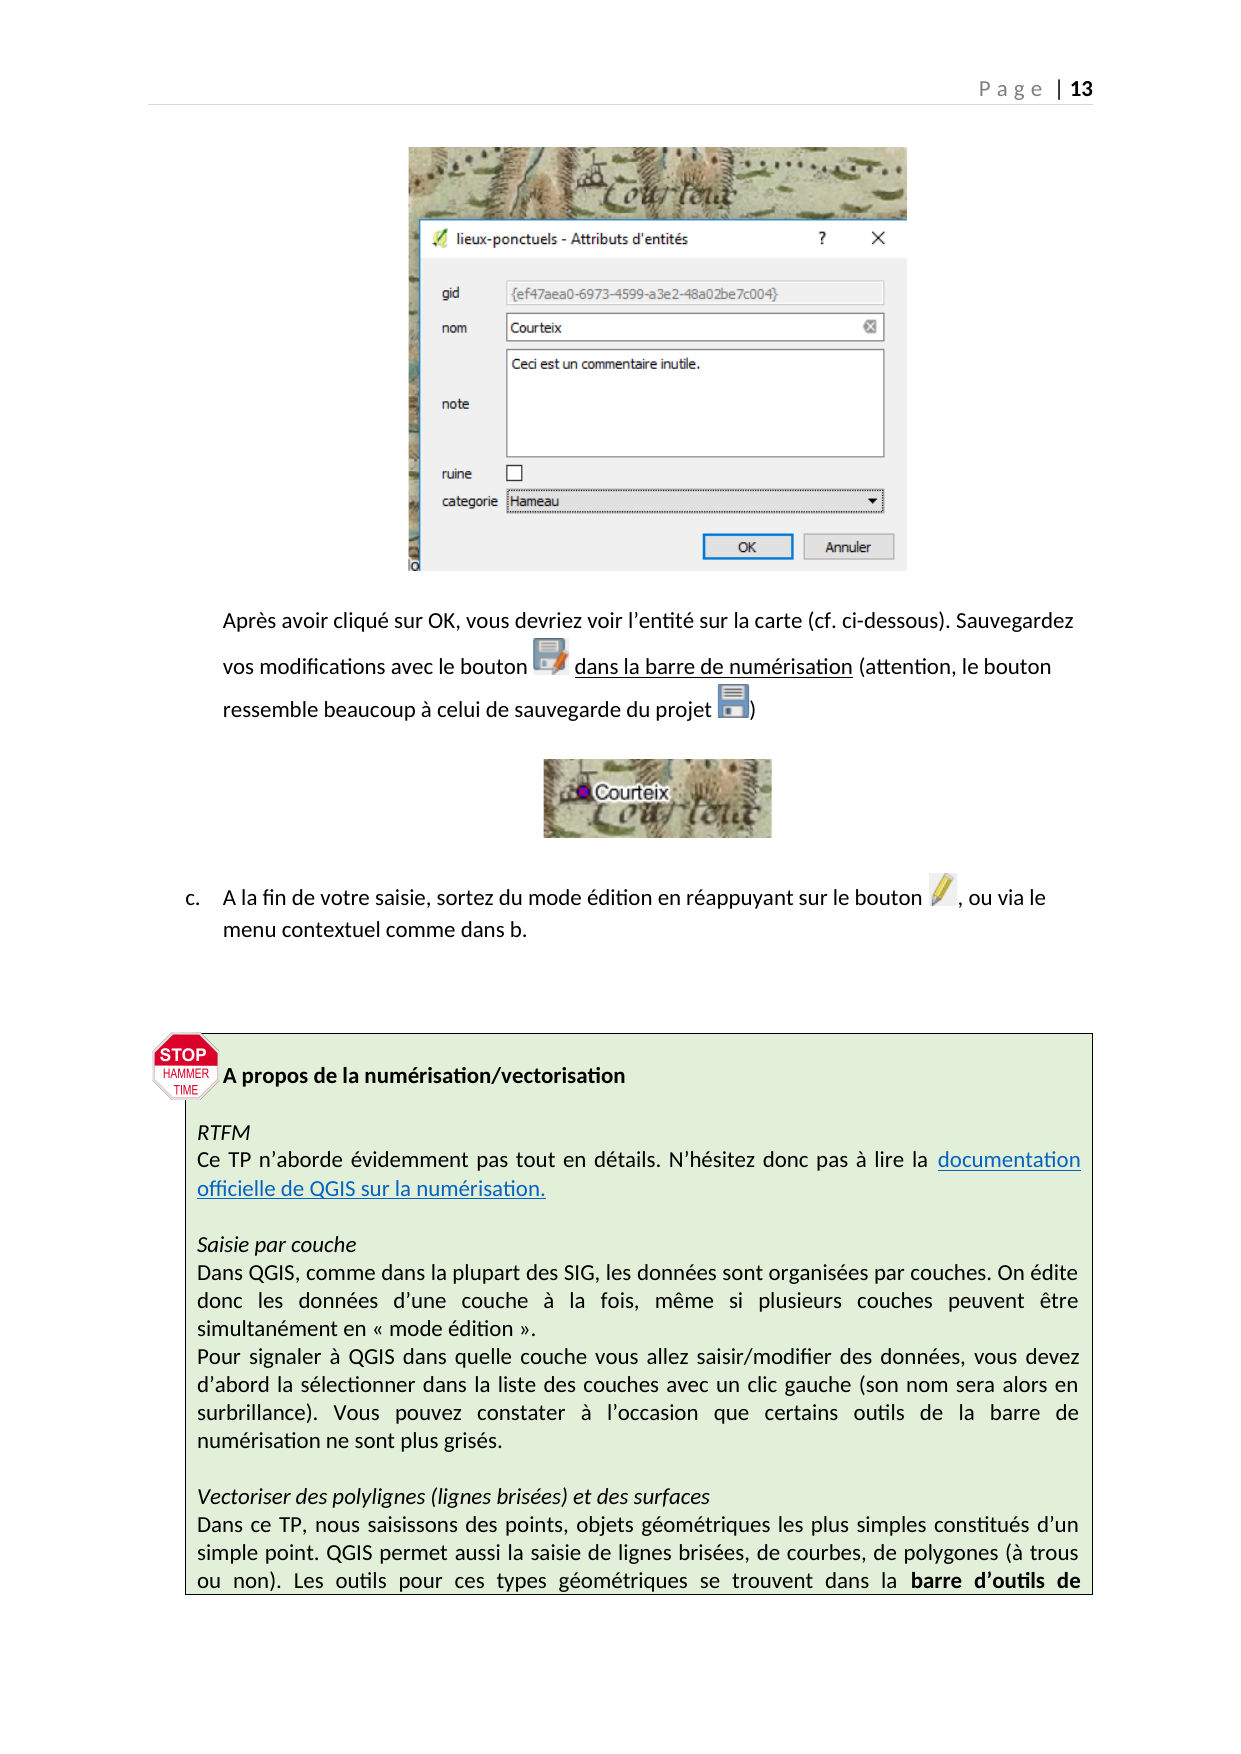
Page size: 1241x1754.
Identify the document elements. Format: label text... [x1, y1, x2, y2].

picture [533, 638, 570, 675]
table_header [186, 1034, 1092, 1594]
picture [543, 759, 772, 838]
picture [408, 147, 907, 571]
picture [717, 684, 750, 718]
list A la fin de votre saisie, sortez du mode édition en réappuyant sur le bouton , ou via le menu contextuel comme dans b. [185, 874, 1093, 943]
picture [928, 873, 958, 906]
picture [152, 1032, 220, 1100]
list Après avoir cliqué sur OK, vous devriez voir l’entité sur la carte (cf. ci-dessous). Sauvegardez vos modifications avec le bouton dans la barre de numérisation (attention, le bouton ressemble beaucoup à celui de sauvegarde du projet ) [223, 607, 1093, 723]
